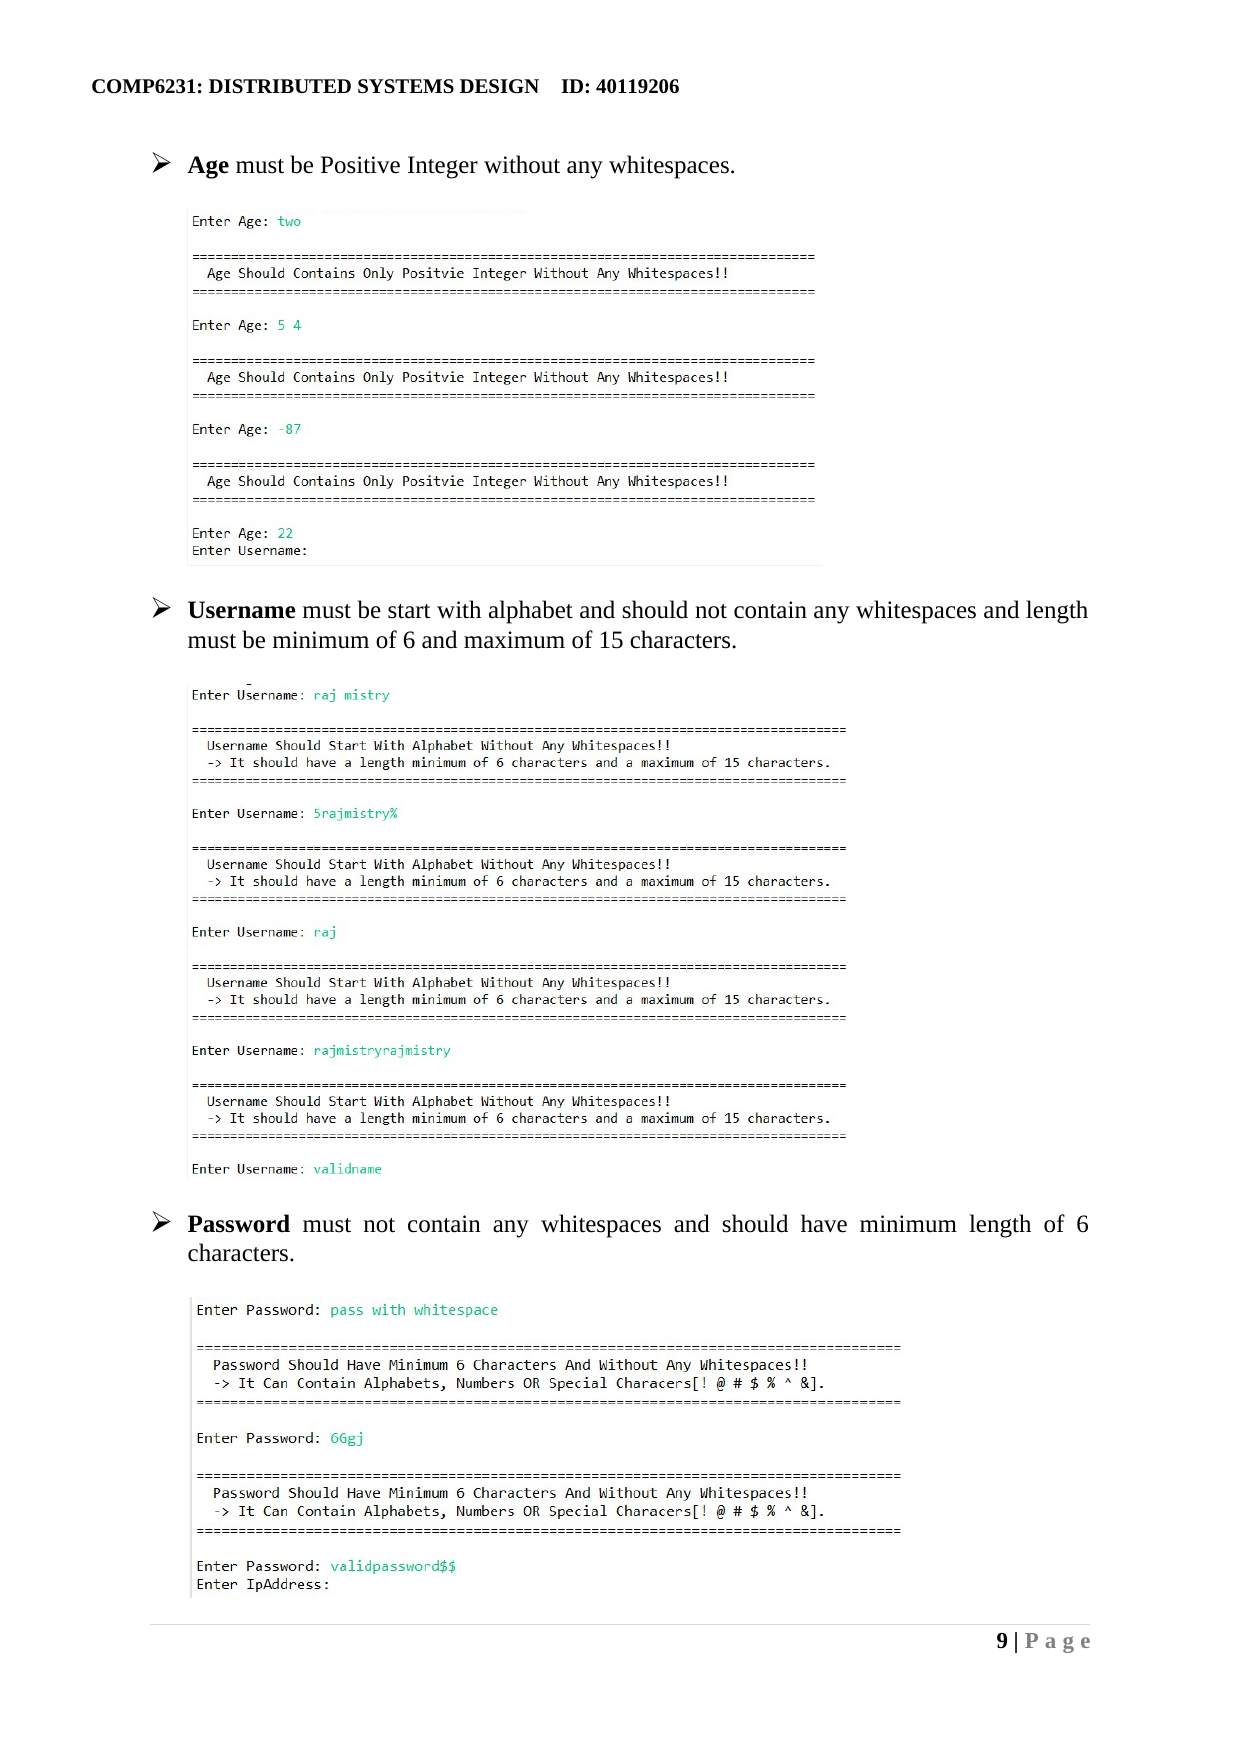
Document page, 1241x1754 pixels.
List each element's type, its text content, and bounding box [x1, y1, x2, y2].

picture [189, 1297, 913, 1598]
list Age must be Positive Integer without any whitespaces. [150, 150, 1090, 180]
list Password must not contain any whitespaces and should have minimum length of 6 characters. [150, 1209, 1090, 1267]
picture [187, 684, 851, 1179]
picture [187, 209, 823, 566]
list Username must be start with alphabet and should not contain any whitespaces and length must be minimum of 6 and maximum of 15 characters. [150, 596, 1090, 654]
